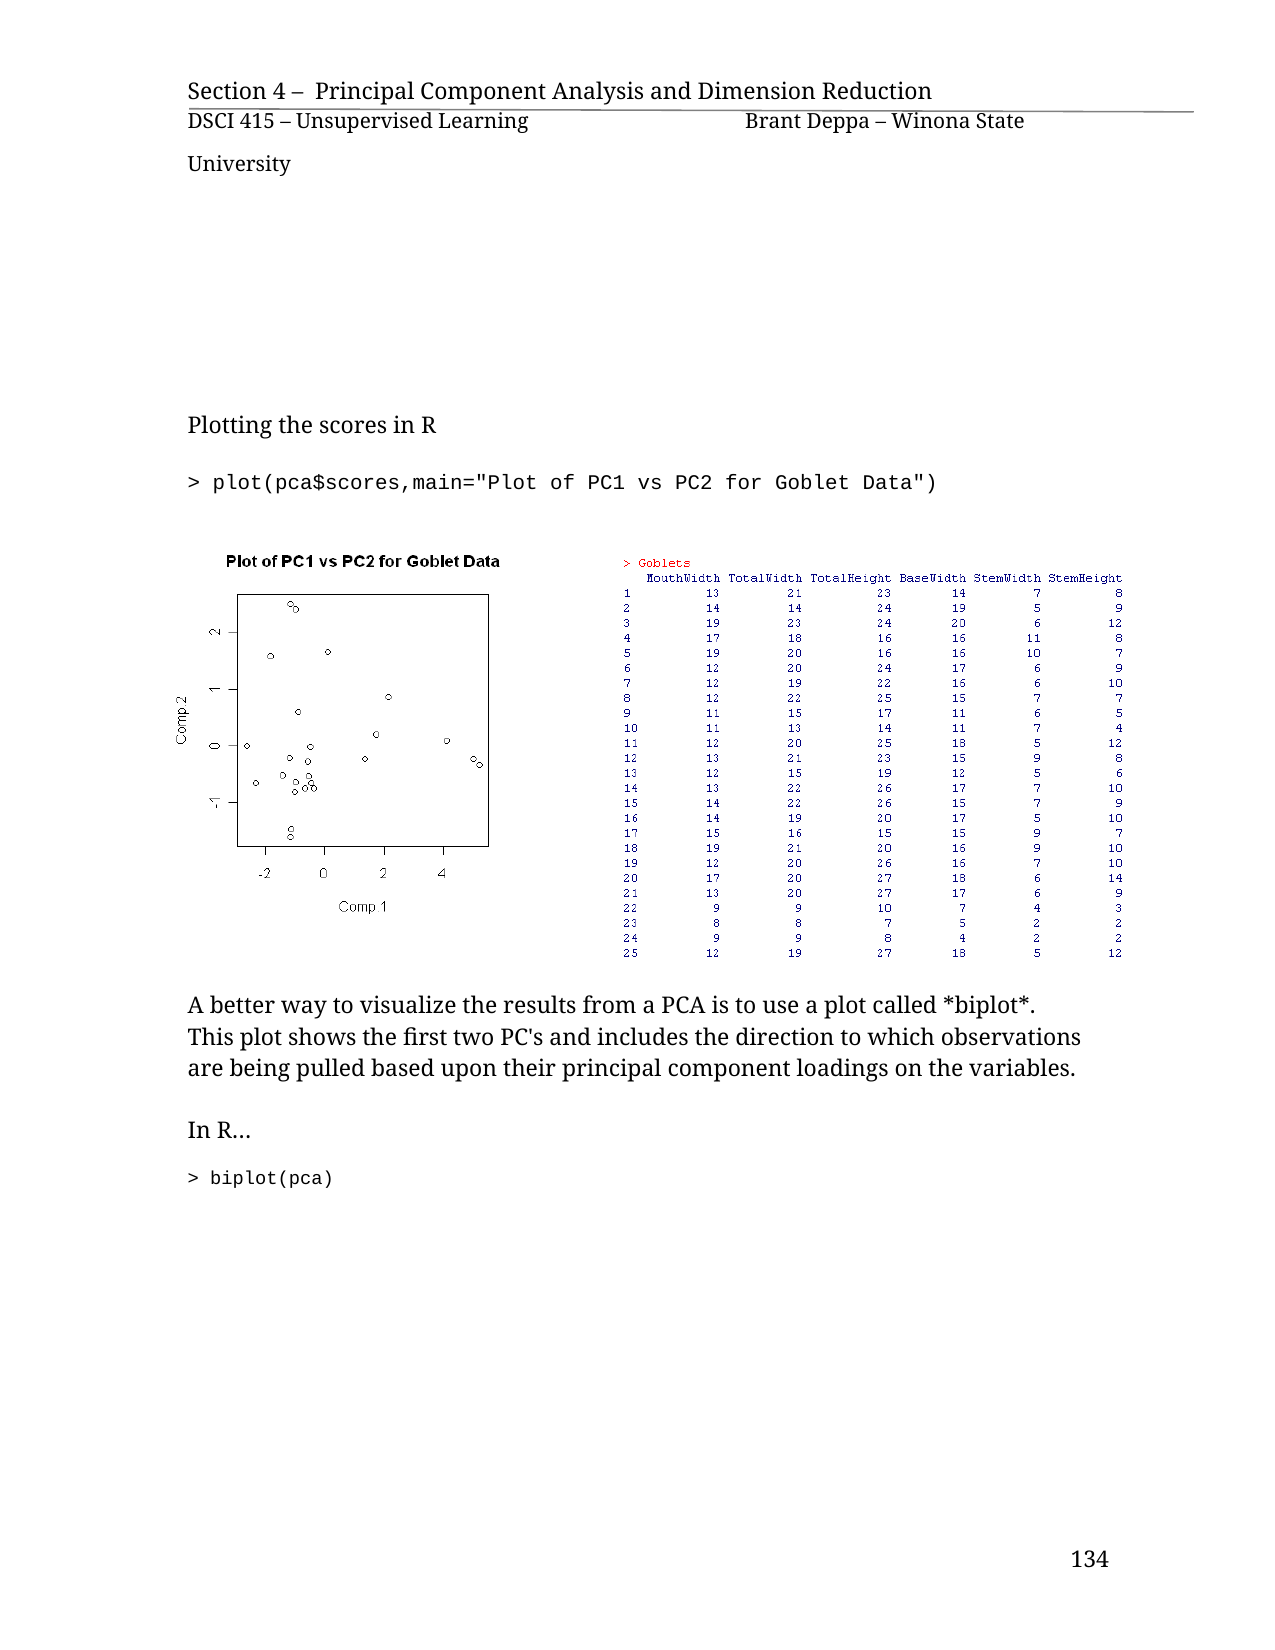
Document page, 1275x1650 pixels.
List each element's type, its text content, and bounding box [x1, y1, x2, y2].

picture [622, 557, 1123, 958]
picture [163, 526, 529, 931]
text In R… [187, 1114, 1087, 1146]
text A better way to visualize the results from a PCA is to use a plot called *biplot*. This plot shows the first two PC's and includes the direction to which observations are being pulled based upon their principal component loadings on the variables. [187, 989, 1087, 1114]
text > biplot(pca) [187, 1146, 1087, 1190]
text > plot(pca$scores,main="Plot of PC1 vs PC2 for Goblet Data") [187, 472, 1087, 495]
text Plotting the scores in R [187, 253, 1087, 440]
table_header [152, 527, 611, 958]
table_header [611, 527, 1136, 958]
